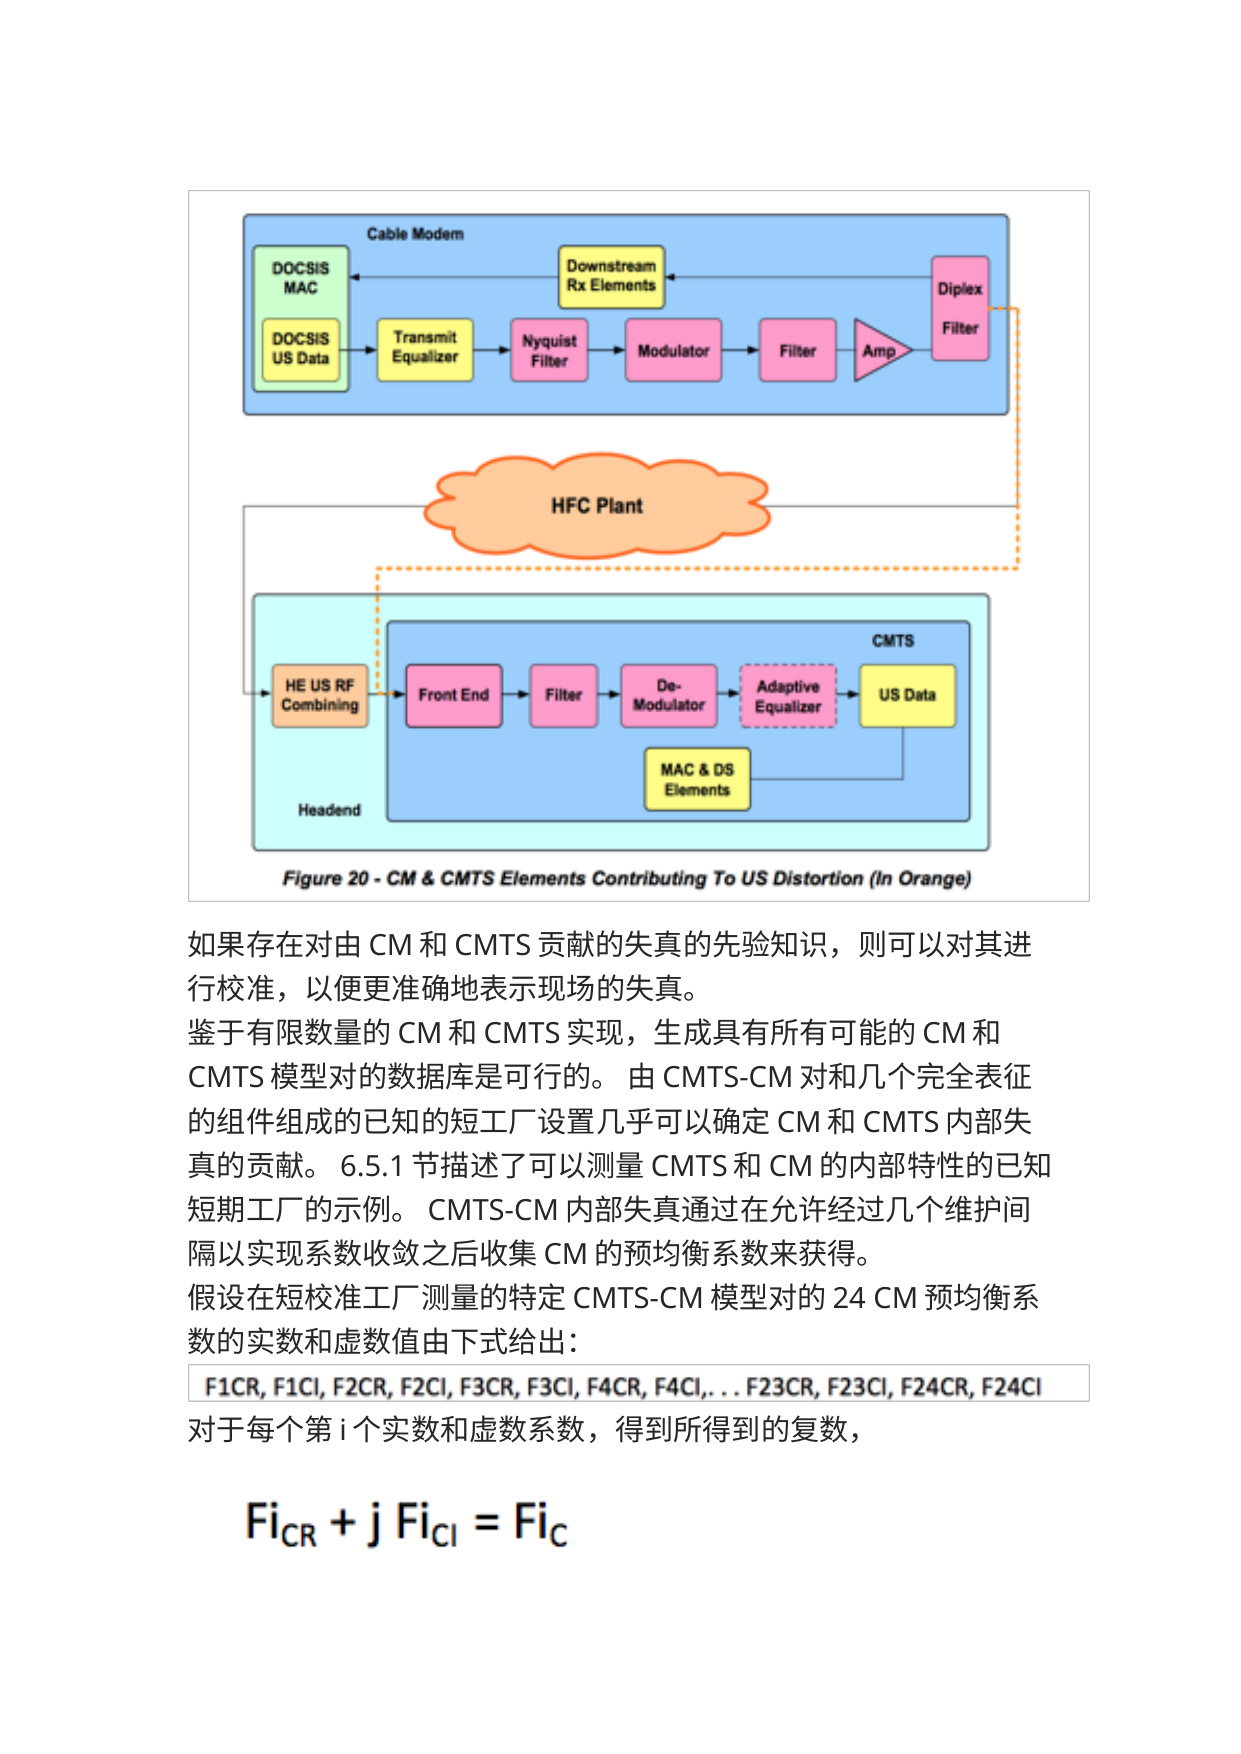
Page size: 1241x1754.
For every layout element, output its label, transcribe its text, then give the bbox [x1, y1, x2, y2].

picture [187, 1363, 1092, 1404]
text 假设在短校准工厂测量的特定CMTS-CM模型对的24 CM预均衡系数的实数和虚数值由下式给出： [187, 1273, 1053, 1362]
text 鉴于有限数量的CM和CMTS实现，生成具有所有可能的CM和CMTS模型对的数据库是可行的。 由CMTS-CM对和几个完全表征的组件组成的已知的短工厂设置几乎可以确定CM和CMTS内部失真的贡献。 6.5.1节描述了可以测量CMTS和CM的内部特性的已知短期工厂的示例。 CMTS-CM内部失真通过在允许经过几个维护间隔以实现系数收敛之后收集CM的预均衡系数来获得。 [187, 1009, 1053, 1273]
text 如果存在对由CM和CMTS贡献的失真的先验知识，则可以对其进行校准，以便更准确地表示现场的失真。 [187, 921, 1053, 1009]
picture [187, 1467, 659, 1564]
picture [187, 189, 1092, 904]
text 对于每个第i个实数和虚数系数，得到所得到的复数， [187, 1406, 1053, 1450]
